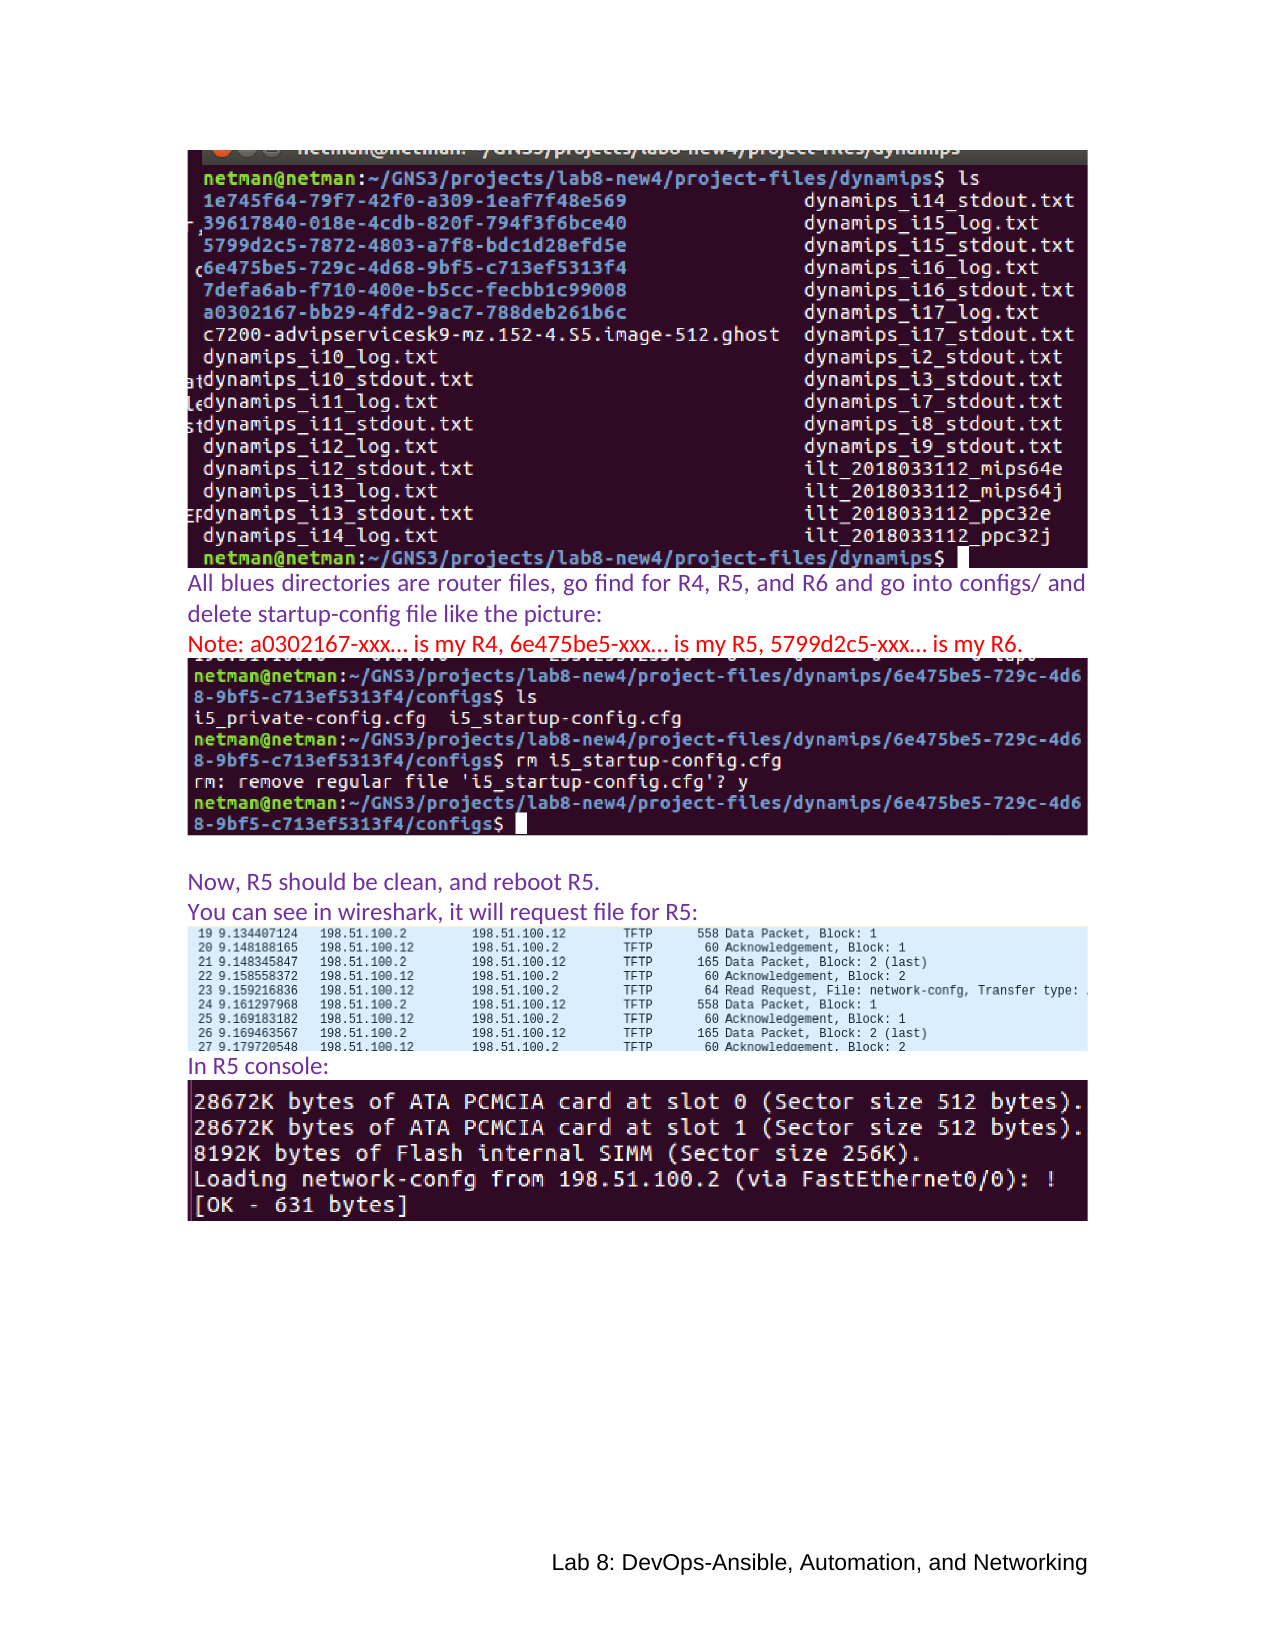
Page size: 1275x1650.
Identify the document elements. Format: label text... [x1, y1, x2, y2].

picture [187, 658, 1088, 836]
text In R5 console: [187, 1051, 1087, 1080]
text You can see in wireshark, it will request file for R5: [187, 896, 1087, 926]
text All blues directories are router files, go find for R4, R5, and R6 and go into configs/ and delete startup-config file like the picture: [187, 568, 1087, 628]
picture [187, 926, 1088, 1051]
picture [187, 1080, 1088, 1221]
text Note: a0302167-xxx… is my R4, 6e475be5-xxx… is my R5, 5799d2c5-xxx… is my R6. [187, 628, 1087, 658]
picture [187, 150, 1088, 568]
text Now, R5 should be clean, and reboot R5. [187, 866, 1087, 896]
